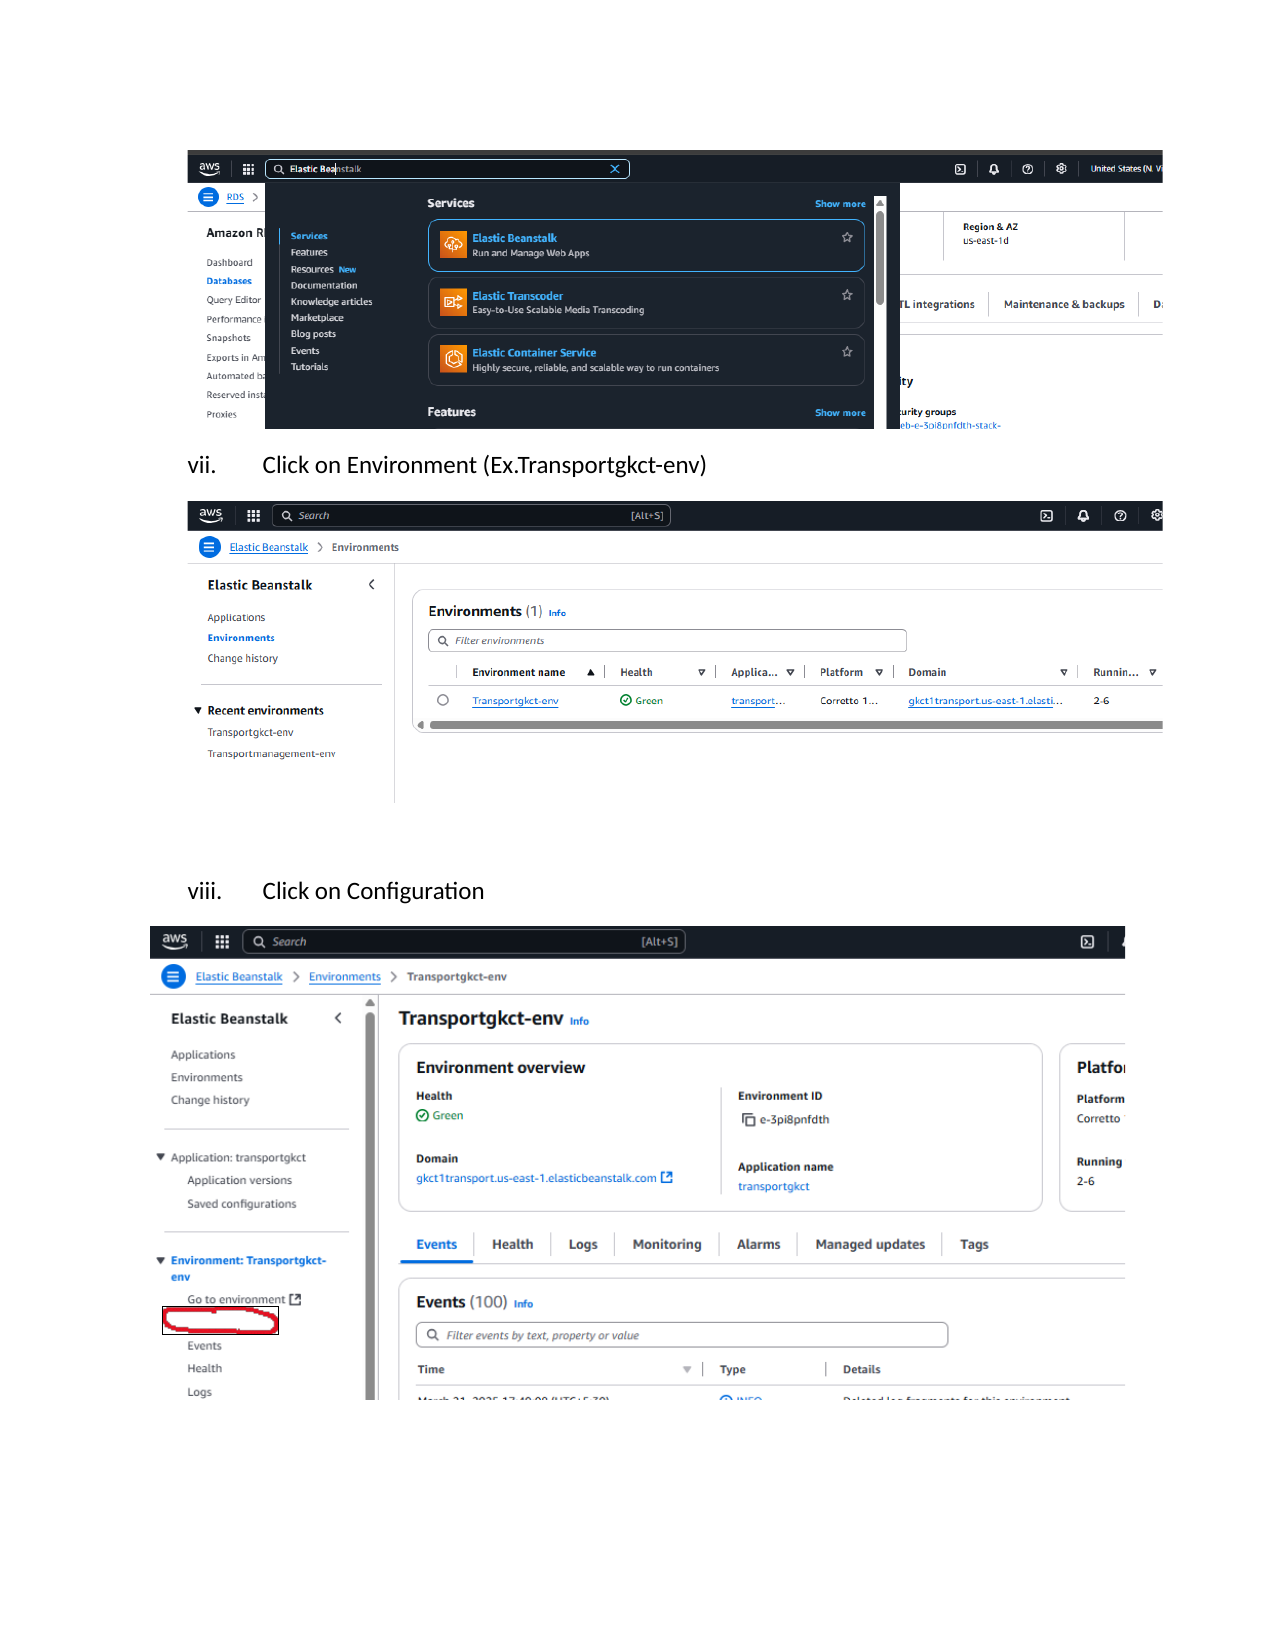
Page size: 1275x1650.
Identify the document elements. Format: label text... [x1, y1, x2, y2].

list Click on Environment (Ex.Transportgkct-env) [187, 449, 1125, 480]
picture [150, 926, 1125, 1400]
picture [187, 501, 1163, 803]
list Click on Configuration [187, 875, 1125, 906]
picture [187, 150, 1163, 429]
